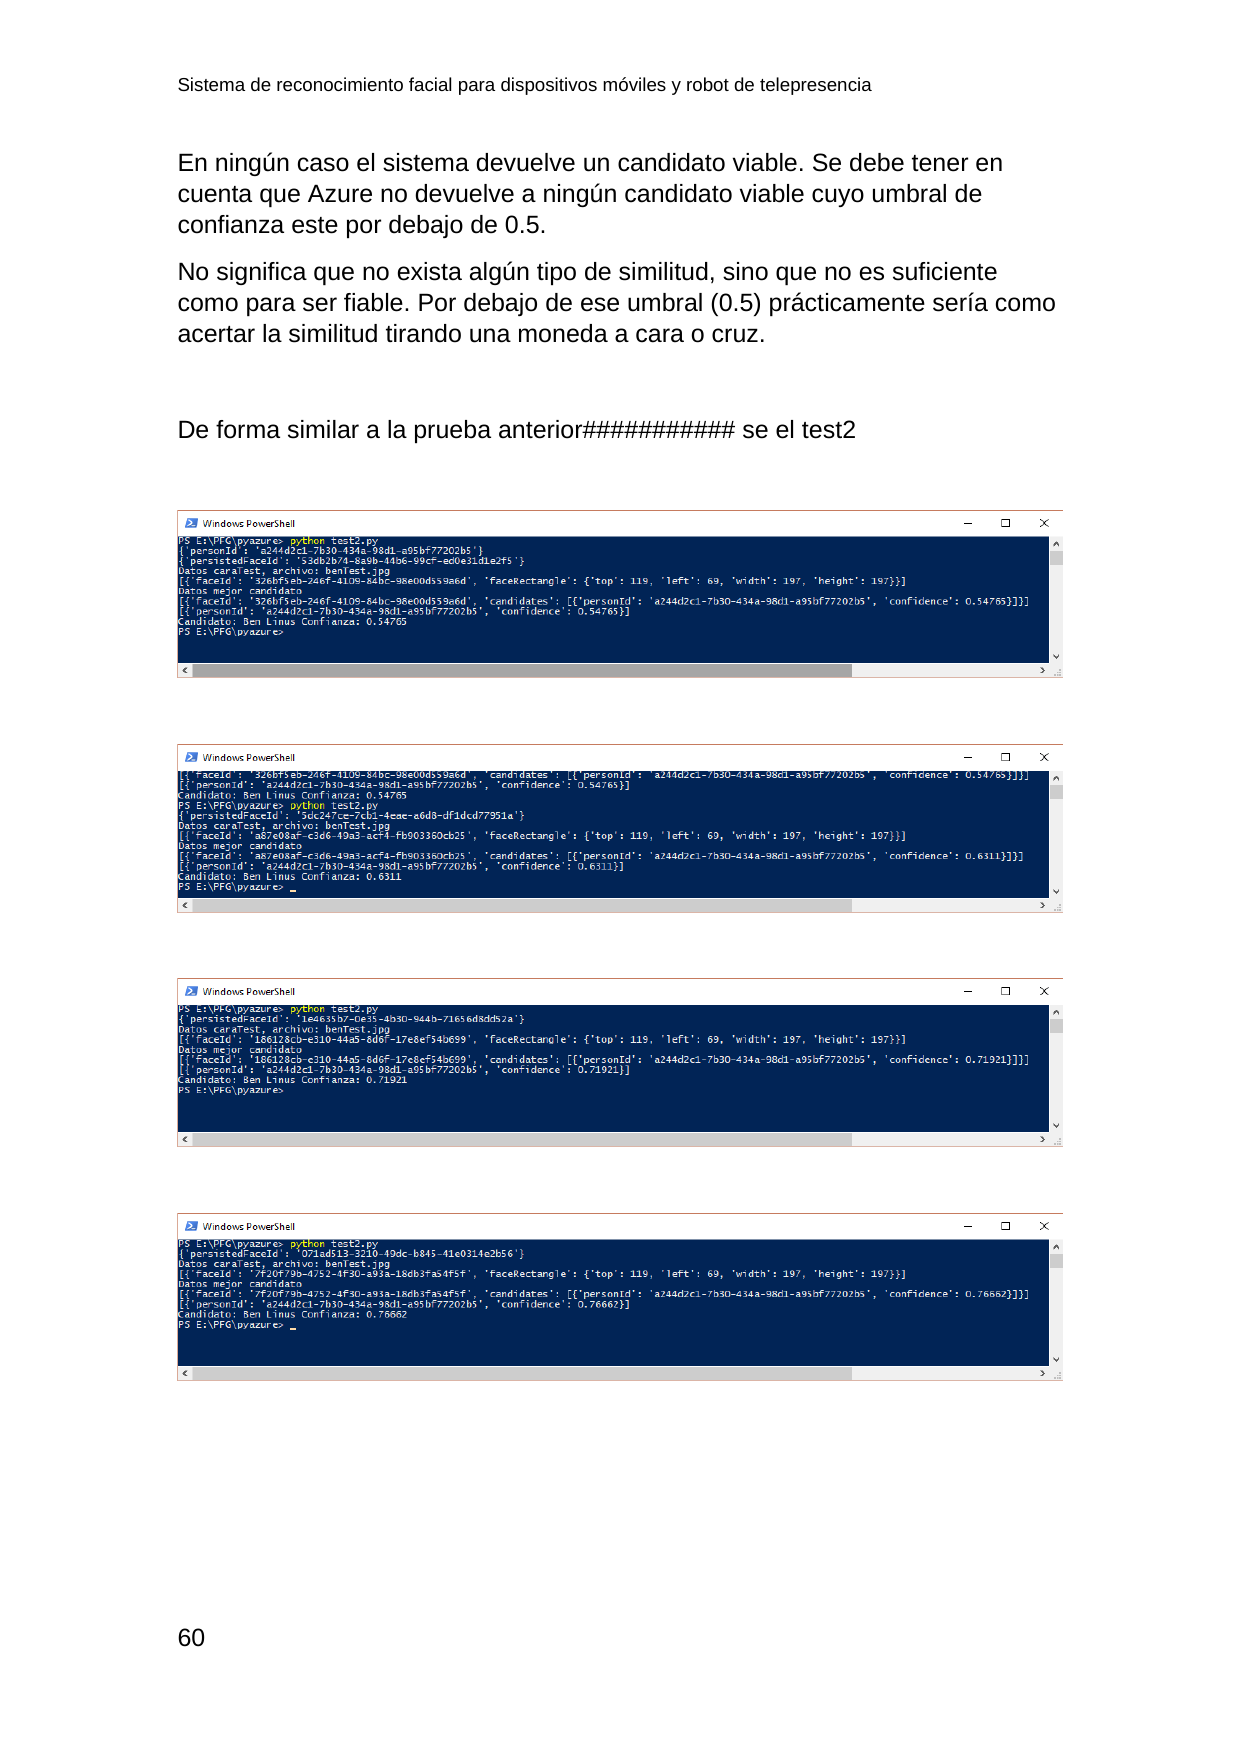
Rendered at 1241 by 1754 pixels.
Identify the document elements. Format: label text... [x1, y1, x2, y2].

picture [177, 744, 1063, 913]
picture [177, 510, 1063, 678]
picture [177, 1213, 1063, 1381]
text No significa que no exista algún tipo de similitud, sino que no es suficiente como para ser fiable. Por debajo de ese umbral (0.5) prácticamente sería como acertar la similitud tirando una moneda a cara o cruz. [177, 257, 1063, 348]
text De forma similar a la prueba anterior########### se el test2 [177, 415, 1063, 444]
text En ningún caso el sistema devuelve un candidato viable. Se debe tener en cuenta que Azure no devuelve a ningún candidato viable cuyo umbral de confianza este por debajo de 0.5. [177, 148, 1063, 238]
picture [177, 978, 1063, 1147]
